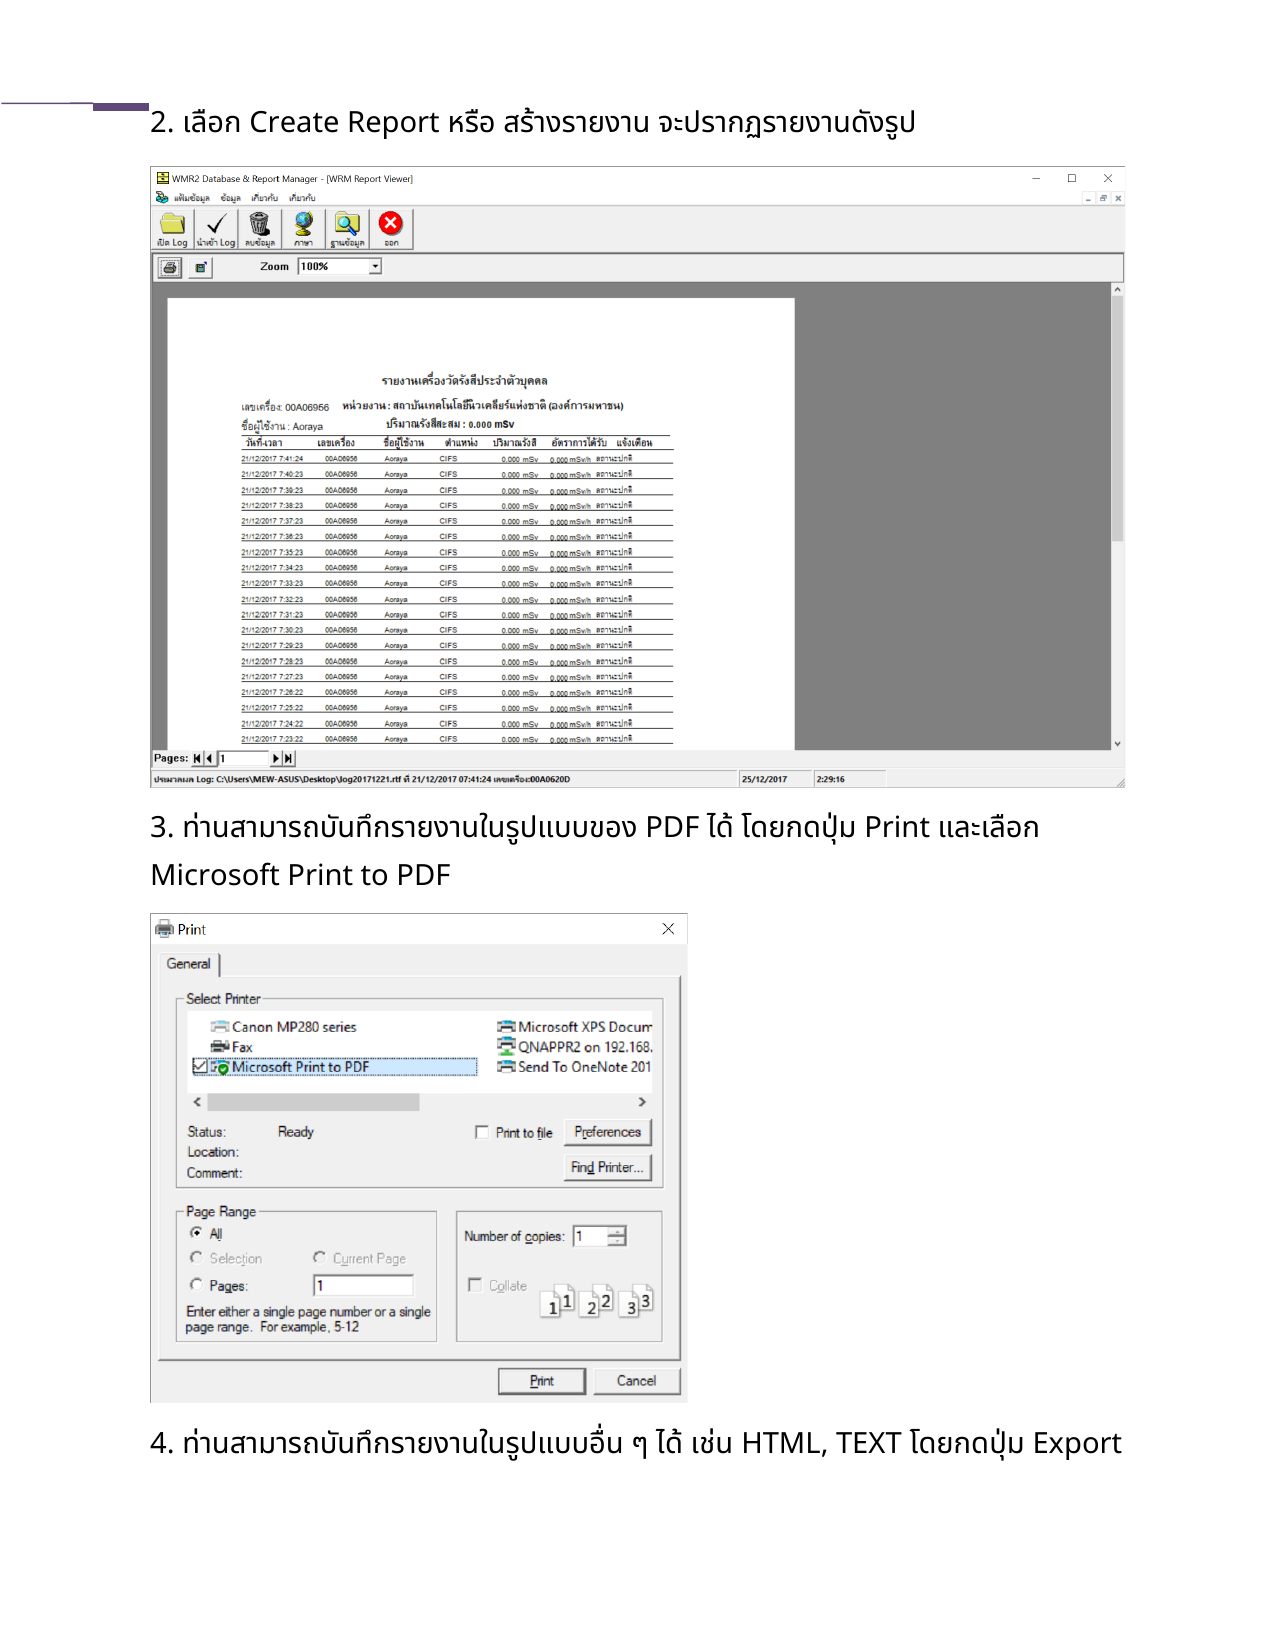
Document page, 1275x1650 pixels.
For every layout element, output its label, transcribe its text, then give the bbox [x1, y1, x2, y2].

picture [150, 913, 688, 1403]
text 4. ท่านสามารถบันทึกรายงานในรูปแบบอื่น ๆ ได้ เช่น HTML, TEXT โดยกดปุ่ม Export [150, 1422, 1125, 1467]
text 3. ท่านสามารถบันทึกรายงานในรูปแบบของ PDF ได้ โดยกดปุ่ม Print และเลือก Microsoft Print to PDF [150, 807, 1125, 894]
text 2. เลือก Create Report หรือ สร้างรายงาน จะปรากฏรายงานดังรูป [150, 102, 1125, 146]
picture [150, 166, 1125, 788]
